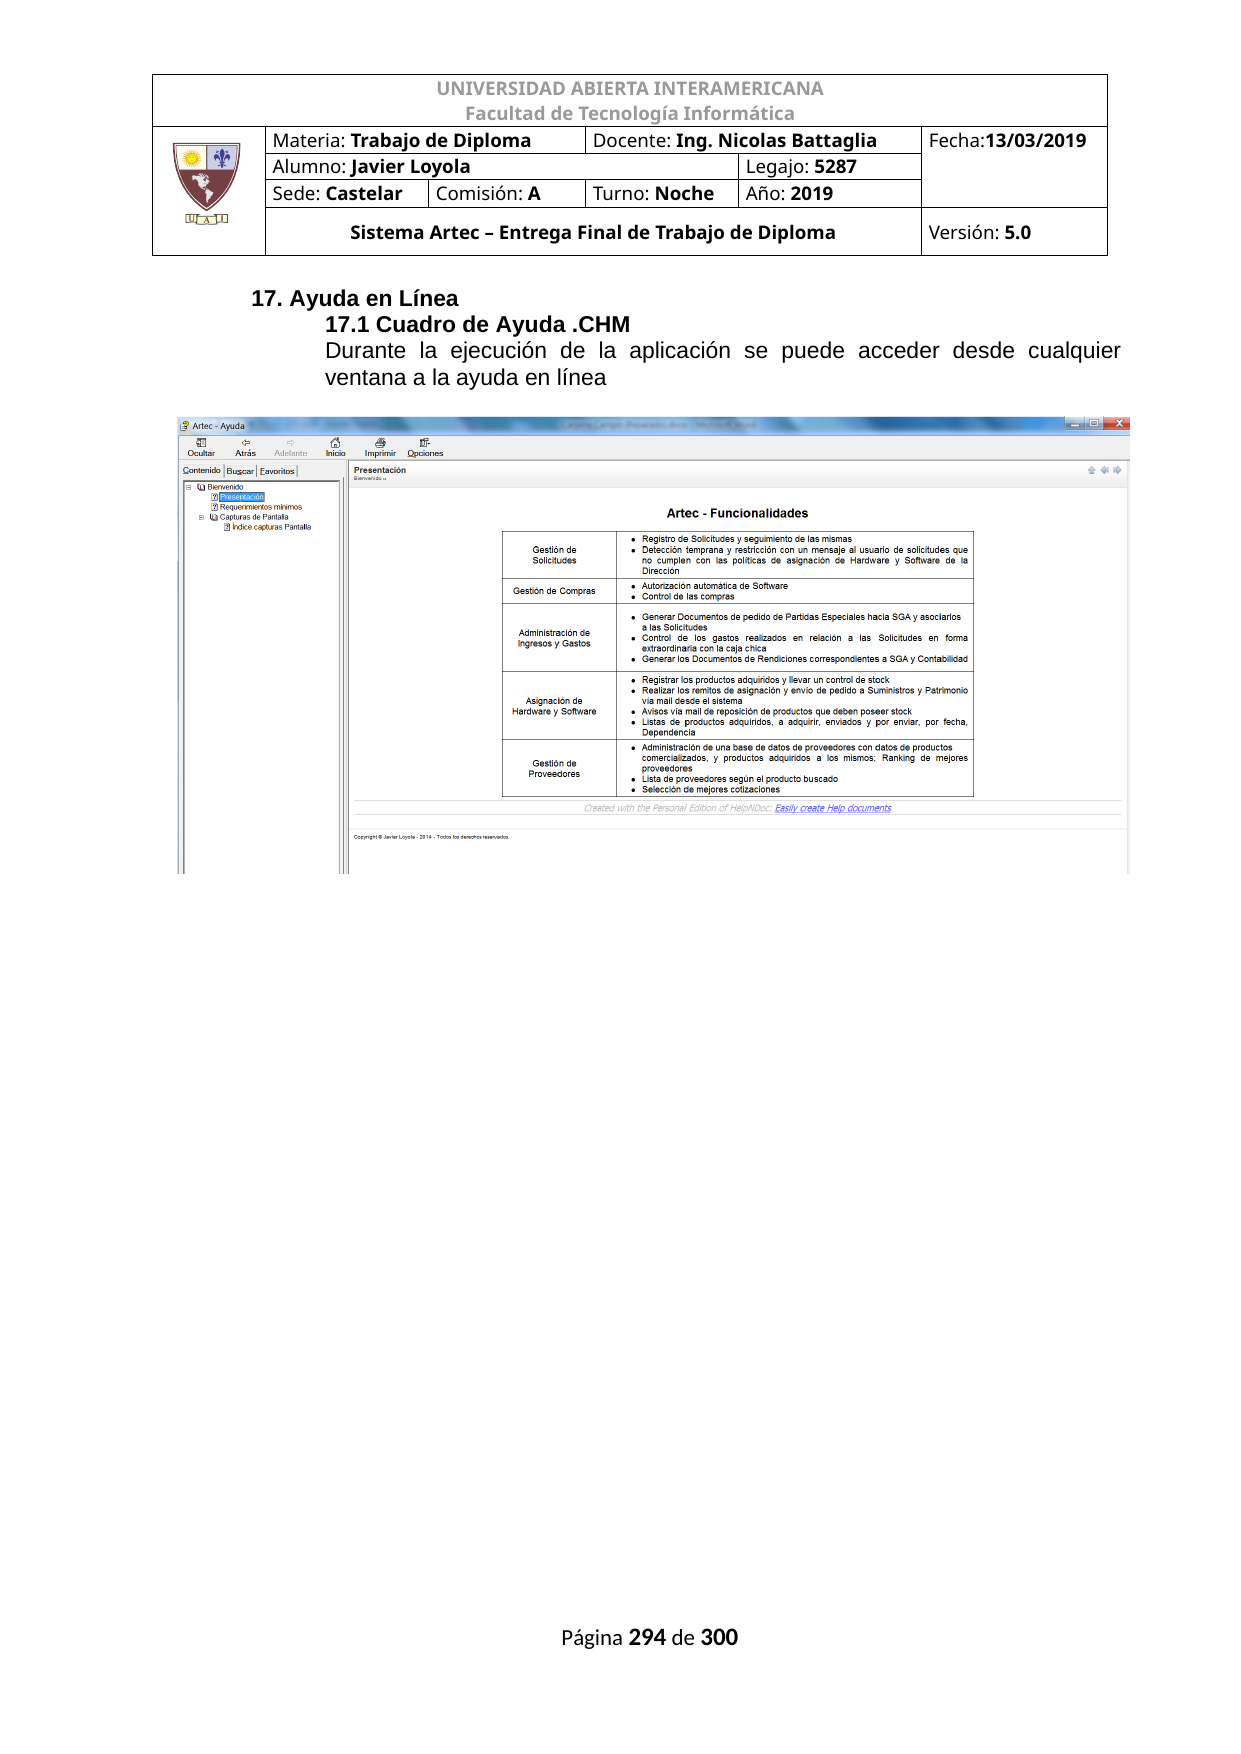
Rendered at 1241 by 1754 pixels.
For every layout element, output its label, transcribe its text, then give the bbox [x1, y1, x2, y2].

text 17. Ayuda en Línea [251, 284, 1122, 311]
text Durante la ejecución de la aplicación se puede acceder desde cualquier ventana a la ayuda en línea [325, 337, 1122, 390]
picture [177, 416, 1130, 874]
text 17.1 Cuadro de Ayuda .CHM [251, 311, 1122, 337]
picture [157, 136, 257, 228]
